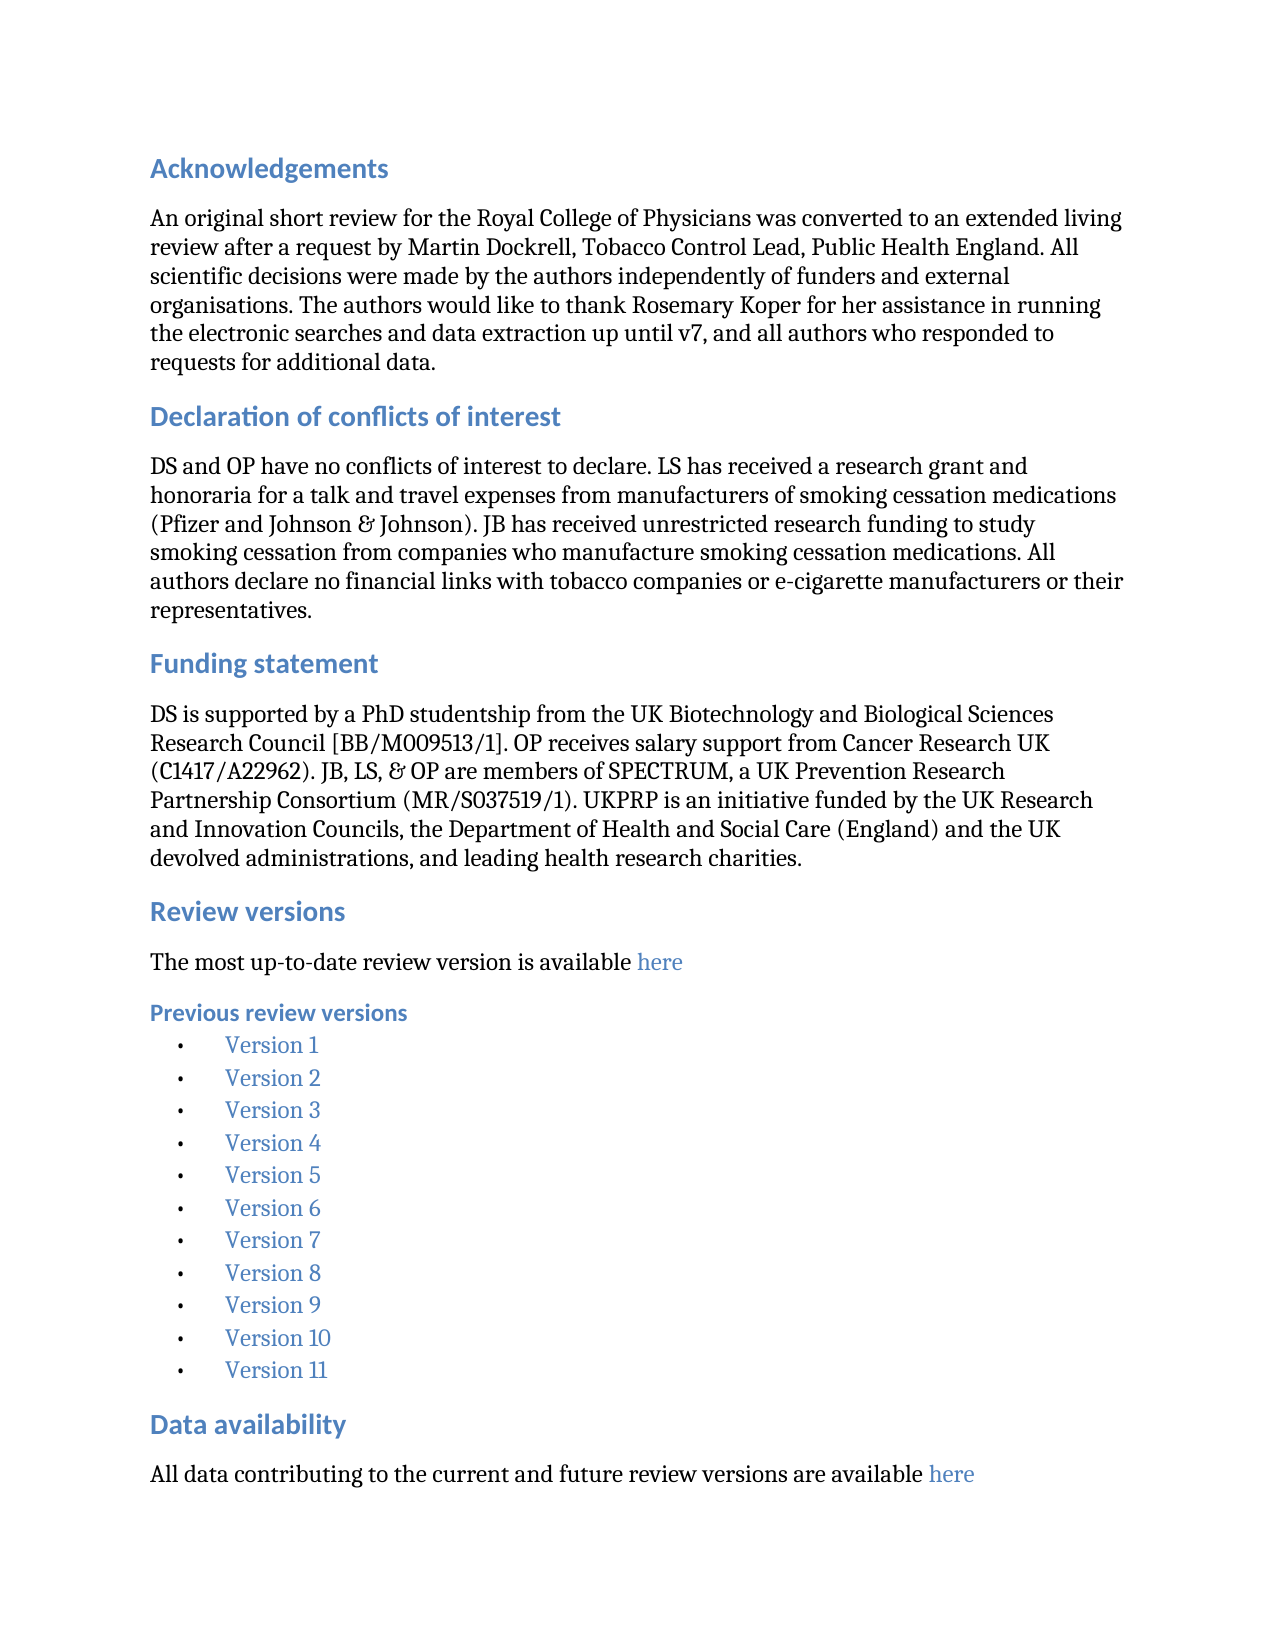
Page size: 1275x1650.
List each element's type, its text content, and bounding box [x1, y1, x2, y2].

list Version 11 [175, 1356, 1125, 1385]
list Version 3 [175, 1096, 1125, 1125]
subtitle Acknowledgements [150, 150, 1125, 186]
text An original short review for the Royal College of Physicians was converted to an extended living review after a request by Martin Dockrell, Tobacco Control Lead, Public Health England. All scientific decisions were made by the authors independently of funders and external organisations. The authors would like to thank Rosemary Koper for her assistance in running the electronic searches and data extraction up until v7, and all authors who responded to requests for additional data. [150, 204, 1125, 377]
list Version 8 [175, 1259, 1125, 1288]
list Version 1 [175, 1031, 1125, 1060]
subtitle Declaration of conflicts of interest [150, 398, 1125, 433]
list Version 2 [175, 1064, 1125, 1093]
list Version 6 [175, 1194, 1125, 1223]
list Version 10 [175, 1324, 1125, 1353]
subtitle Review versions [150, 893, 1125, 929]
list Version 7 [175, 1226, 1125, 1255]
list Version 9 [175, 1291, 1125, 1320]
list Version 4 [175, 1129, 1125, 1158]
list Version 5 [175, 1161, 1125, 1190]
text The most up-to-date review version is available here [150, 947, 1125, 976]
text DS is supported by a PhD studentship from the UK Biotechnology and Biological Sciences Research Council [BB/M009513/1]. OP receives salary support from Cancer Research UK (C1417/A22962). JB, LS, & OP are members of SPECTRUM, a UK Prevention Research Partnership Consortium (MR/S037519/1). UKPRP is an initiative funded by the UK Research and Innovation Councils, the Department of Health and Social Care (England) and the UK devolved administrations, and leading health research charities. [150, 700, 1125, 872]
subtitle Previous review versions [150, 997, 1125, 1028]
text DS and OP have no conflicts of interest to declare. LS has received a research grant and honoraria for a talk and travel expenses from manufacturers of smoking cessation medications (Pfizer and Johnson & Johnson). JB has received unrestricted research funding to study smoking cessation from companies who manufacture smoking cessation medications. All authors declare no financial links with tobacco companies or e-cigarette manufacturers or their representatives. [150, 452, 1125, 624]
subtitle Data availability [150, 1406, 1125, 1442]
text All data contributing to the current and future review versions are available here [150, 1460, 1125, 1489]
subtitle Funding statement [150, 645, 1125, 681]
